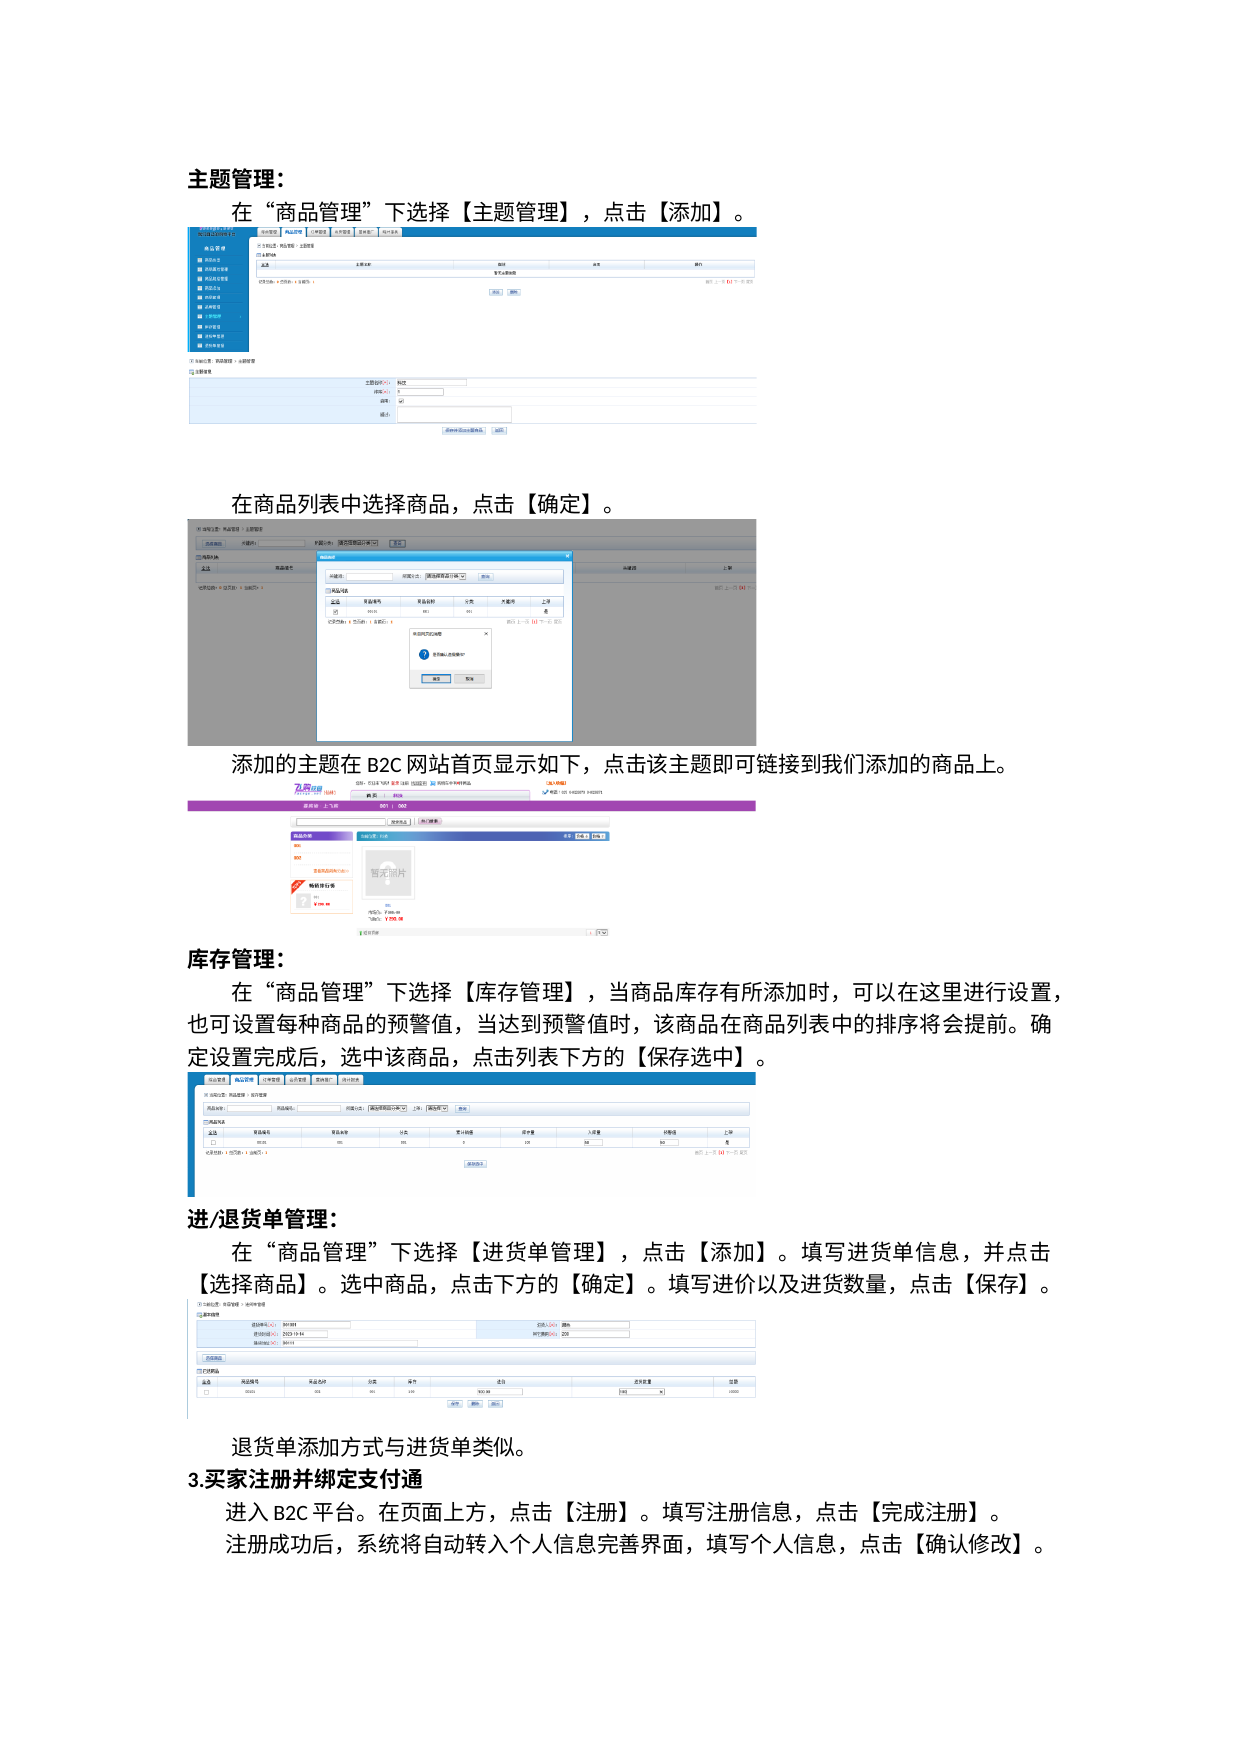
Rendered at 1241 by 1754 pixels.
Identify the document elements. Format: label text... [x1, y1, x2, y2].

picture [187, 357, 757, 461]
text 主题管理： [187, 162, 1053, 194]
list 注册成功后，系统将自动转入个人信息完善界面，填写个人信息，点击【确认修改】。 [225, 1527, 1053, 1559]
text 在“商品管理”下选择【库存管理】，当商品库存有所添加时，可以在这里进行设置，也可设置每种商品的预警值，当达到预警值时，该商品在商品列表中的排序将会提前。确定设置完成后，选中该商品，点击列表下方的【保存选中】。 [187, 974, 1053, 1072]
picture [187, 1299, 758, 1419]
text 3.买家注册并绑定支付通 [187, 1462, 1053, 1494]
picture [187, 779, 756, 936]
text 退货单添加方式与进货单类似。 [187, 1429, 1053, 1462]
picture [190, 227, 757, 352]
picture [187, 1072, 756, 1197]
picture [187, 519, 757, 746]
text 添加的主题在B2C网站首页显示如下，点击该主题即可链接到我们添加的商品上。 [187, 747, 1053, 779]
text 进/退货单管理： [187, 1202, 1053, 1234]
text 在“商品管理”下选择【进货单管理】，点击【添加】。填写进货单信息，并点击【选择商品】。选中商品，点击下方的【确定】。填写进价以及进货数量，点击【保存】。 [187, 1234, 1053, 1299]
text 在“商品管理”下选择【主题管理】，点击【添加】。 [187, 194, 1053, 227]
list 进入B2C平台。在页面上方，点击【注册】。填写注册信息，点击【完成注册】。 [225, 1494, 1053, 1527]
text 在商品列表中选择商品，点击【确定】。 [187, 487, 1053, 519]
text 库存管理： [187, 942, 1053, 974]
